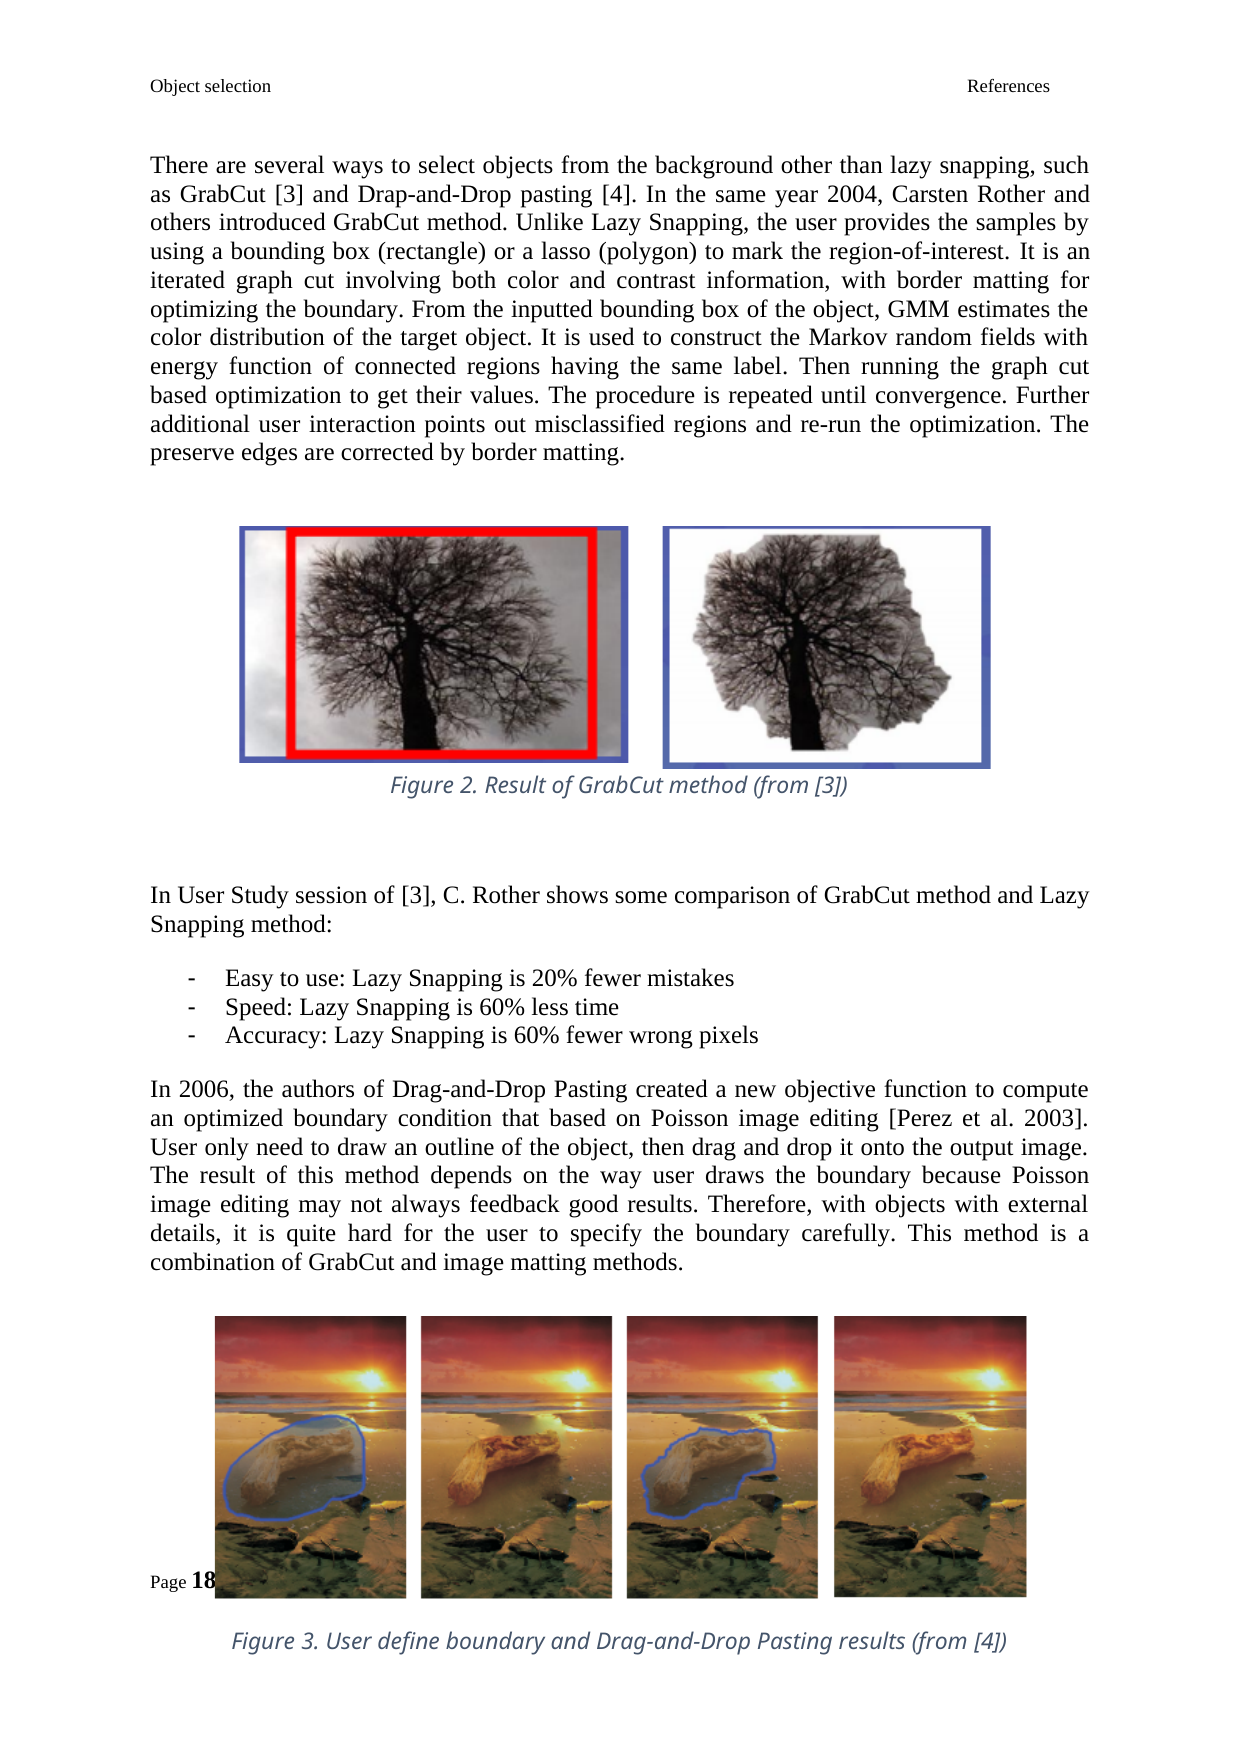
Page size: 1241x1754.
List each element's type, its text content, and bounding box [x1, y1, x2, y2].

list Speed: Lazy Snapping is 60% less time [187, 991, 1090, 1020]
picture [662, 526, 991, 769]
picture [239, 526, 629, 763]
list Easy to use: Lazy Snapping is 20% fewer mistakes [187, 963, 1090, 991]
picture [214, 1316, 1028, 1600]
list Accuracy: Lazy Snapping is 60% fewer wrong pixels [187, 1020, 1090, 1049]
text There are several ways to select objects from the background other than lazy snapping, such as GrabCut [3] and Drap-and-Drop pasting [4]. In the same year 2004, Carsten Rother and others introduced GrabCut method. Unlike Lazy Snapping, the user provides the samples by using a bounding box (rectangle) or a lasso (polygon) to mark the region-of-interest. It is an iterated graph cut involving both color and contrast information, with border matting for optimizing the boundary. From the inputted bounding box of the object, GMM estimates the color distribution of the target object. It is used to construct the Markov random fields with energy function of connected regions having the same label. Then running the graph cut based optimization to get their values. The procedure is repeated until convergence. Further additional user interaction points out misclassified regions and re-run the optimization. The preserve edges are corrected by border matting. [150, 150, 1090, 466]
text In 2006, the authors of Drag-and-Drop Pasting created a new objective function to compute an optimized boundary condition that based on Poisson image editing [Perez et al. 2003]. User only need to draw an outline of the object, then drag and drop it onto the output image. The result of this method depends on the way user draws the boundary because Poisson image editing may not always feedback good results. Therefore, with objects with external details, it is quite hard for the user to specify the boundary carefully. This method is a combination of GrabCut and image matting methods. [150, 1074, 1090, 1275]
